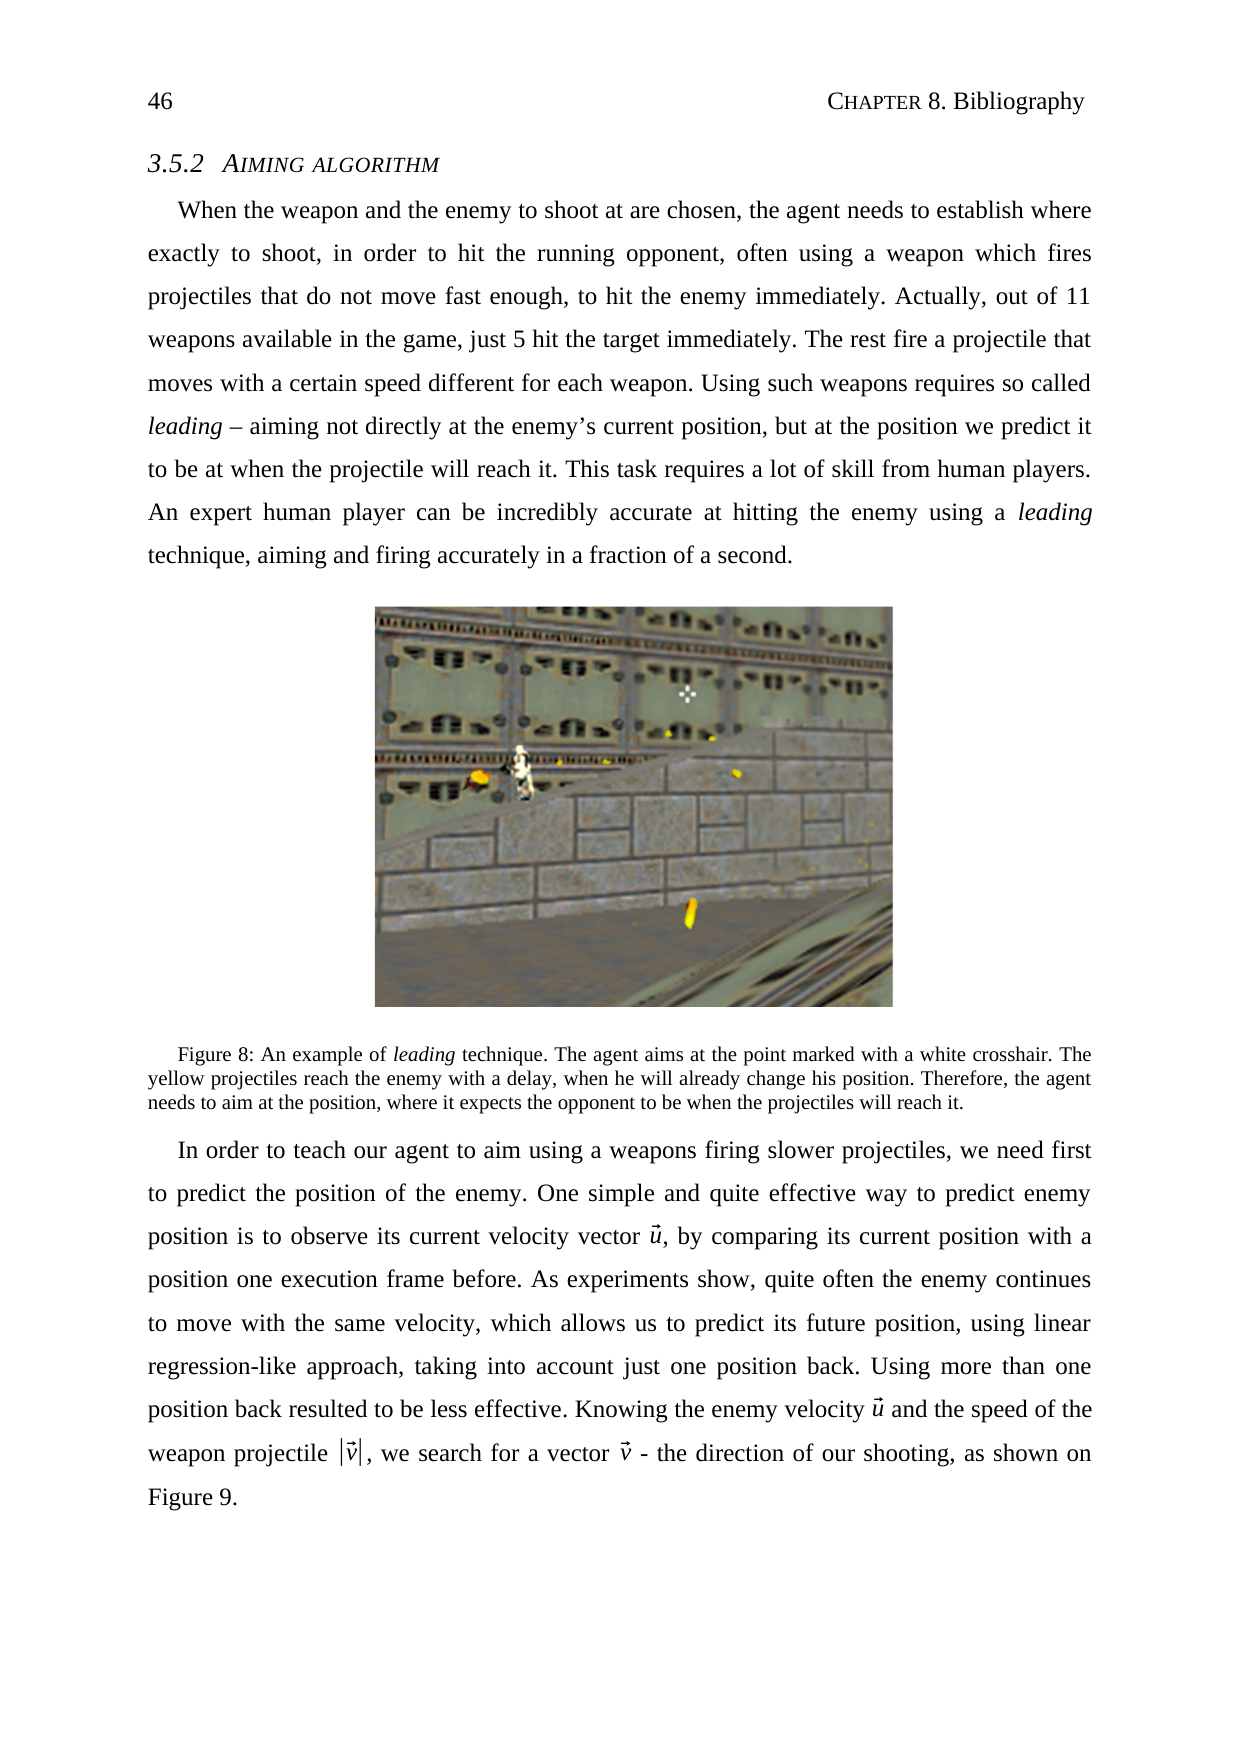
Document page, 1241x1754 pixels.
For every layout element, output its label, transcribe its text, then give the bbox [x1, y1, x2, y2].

text When the weapon and the enemy to shoot at are chosen, the agent needs to establish where exactly to shoot, in order to hit the running opponent, often using a weapon which fires projectiles that do not move fast enough, to hit the enemy immediately. Actually, out of 11 weapons available in the game, just 5 hit the target immediately. The rest fire a projectile that moves with a certain speed different for each weapon. Using such weapons requires so called leading – aiming not directly at the enemy’s current position, but at the position we predict it to be at when the projectile will reach it. This task requires a lot of skill from human players. An expert human player can be incredibly accurate at hitting the enemy using a leading technique, aiming and firing accurately in a fraction of a second. [148, 195, 1093, 569]
picture [374, 604, 896, 1007]
text In order to teach our agent to aim using a weapons firing slower projectiles, we need first to predict the position of the enemy. One simple and quite effective way to predict enemy position is to observe its current velocity vector , by comparing its current position with a position one execution frame before. As experiments show, quite often the enemy continues to move with the same velocity, which allows us to predict its future position, using linear regression-like approach, taking into account just one position back. Using more than one position back resulted to be less effective. Knowing the enemy velocity and the speed of the weapon projectile , we search for a vector - the direction of our shooting, as shown on Figure 9. [148, 1135, 1093, 1511]
text Figure 8: An example of leading technique. The agent aims at the point marked with a white crosshair. The yellow projectiles reach the enemy with a delay, when he will already change his position. Therefore, the agent needs to aim at the position, where it expects the opponent to be when the projectiles will reach it. [148, 1042, 1093, 1114]
subtitle Aiming algorithm [148, 148, 1093, 179]
